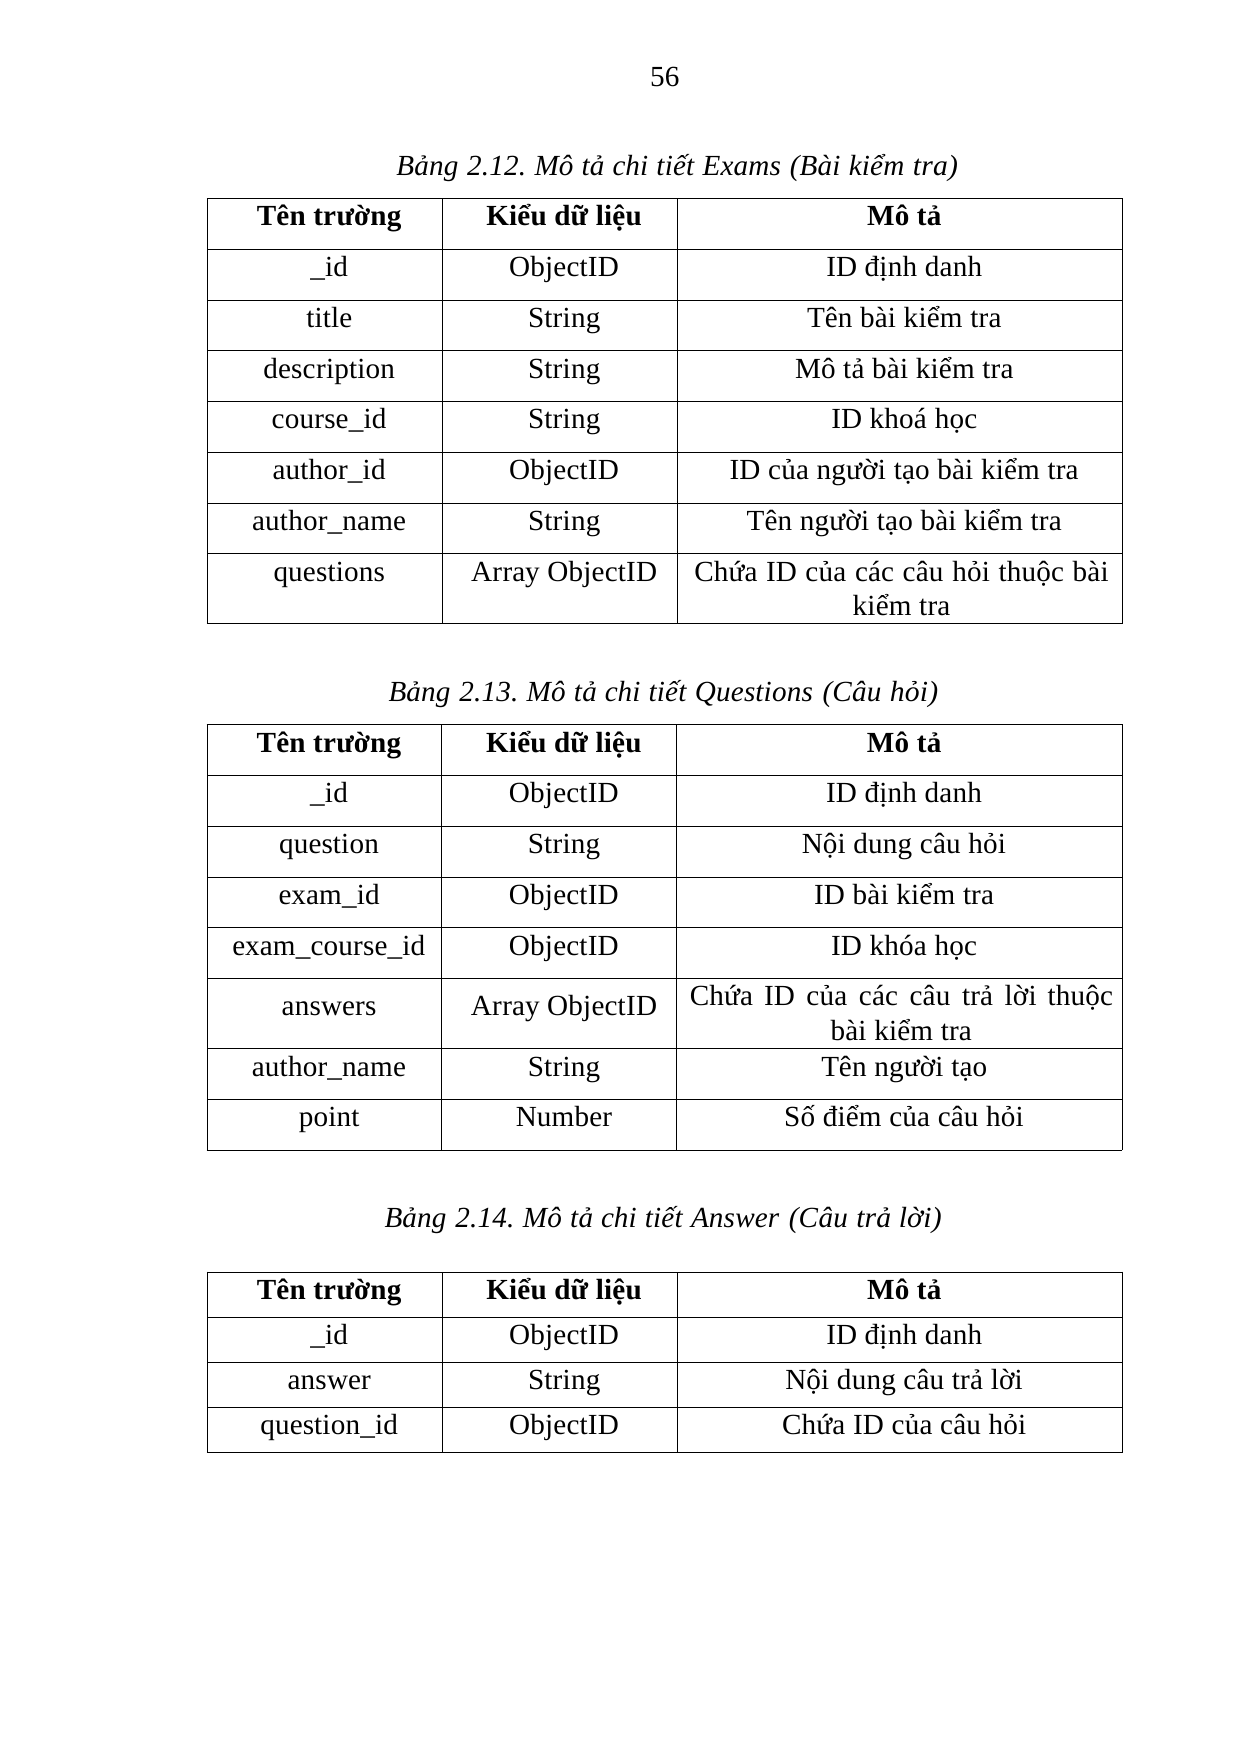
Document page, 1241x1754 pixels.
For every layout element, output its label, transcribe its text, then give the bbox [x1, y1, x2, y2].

table_cell String [443, 1363, 677, 1407]
table_cell Chứa ID của câu hỏi [678, 1408, 1122, 1452]
table_cell Chứa ID của các câu trả lời thuộc bài kiểm tra [677, 979, 1122, 1048]
table_cell _id [208, 250, 442, 299]
table_cell ID định danh [678, 1318, 1122, 1362]
table_cell Number [442, 1100, 676, 1149]
table_cell Array ObjectID [442, 979, 676, 1048]
table_cell questions [208, 554, 442, 623]
table_header Kiểu dữ liệu [443, 199, 677, 249]
table_header Tên trường [208, 725, 441, 775]
table_header Mô tả [678, 1273, 1122, 1317]
table_cell author_name [208, 1049, 441, 1099]
table_cell String [443, 402, 677, 452]
table_cell Tên người tạo [677, 1049, 1122, 1099]
table_cell ObjectID [442, 776, 676, 826]
table_cell ID của người tạo bài kiểm tra [678, 453, 1122, 502]
table_cell Chứa ID của các câu hỏi thuộc bài kiểm tra [678, 554, 1122, 623]
text Bảng 2.13. Mô tả chi tiết Questions (Câu hỏi) [207, 674, 1122, 708]
table_cell ObjectID [443, 250, 677, 299]
table_cell title [208, 301, 442, 350]
table_cell Mô tả bài kiểm tra [678, 351, 1122, 401]
text Bảng 2.12. Mô tả chi tiết Exams (Bài kiểm tra) [396, 148, 1122, 181]
table_cell Nội dung câu hỏi [677, 827, 1122, 877]
table_cell ObjectID [443, 1408, 677, 1452]
table_header Kiểu dữ liệu [442, 725, 676, 775]
table_cell exam_id [208, 878, 441, 927]
table_cell Array ObjectID [443, 554, 677, 623]
table_cell ObjectID [442, 878, 676, 927]
table_cell author_id [208, 453, 442, 502]
table_header Tên trường [208, 199, 442, 249]
table_header Mô tả [678, 199, 1122, 249]
table_cell String [442, 827, 676, 877]
table_cell ID định danh [678, 250, 1122, 299]
table_cell _id [208, 776, 441, 826]
table_cell ObjectID [443, 453, 677, 502]
table_cell Số điểm của câu hỏi [677, 1100, 1122, 1149]
table_cell Nội dung câu trả lời [678, 1363, 1122, 1407]
table_cell course_id [208, 402, 442, 452]
table_cell author_name [208, 504, 442, 553]
table_cell ID bài kiểm tra [677, 878, 1122, 927]
table_cell Tên bài kiểm tra [678, 301, 1122, 350]
table_header Mô tả [677, 725, 1122, 775]
table_cell description [208, 351, 442, 401]
table_cell ID khóa học [677, 928, 1122, 978]
table_cell exam_course_id [208, 928, 441, 978]
table_cell question_id [208, 1408, 442, 1452]
table_cell String [443, 351, 677, 401]
table_cell ID định danh [677, 776, 1122, 826]
table_cell String [442, 1049, 676, 1099]
table_cell ObjectID [442, 928, 676, 978]
table_cell ObjectID [443, 1318, 677, 1362]
table_cell point [208, 1100, 441, 1149]
table_cell String [443, 504, 677, 553]
table_cell ID khoá học [678, 402, 1122, 452]
table_cell answer [208, 1363, 442, 1407]
table_cell question [208, 827, 441, 877]
table_header Tên trường [208, 1273, 442, 1317]
text Bảng 2.14. Mô tả chi tiết Answer (Câu trả lời) [207, 1200, 1122, 1234]
table_cell String [443, 301, 677, 350]
table_header Kiểu dữ liệu [443, 1273, 677, 1317]
table_cell answers [208, 979, 441, 1048]
table_cell Tên người tạo bài kiểm tra [678, 504, 1122, 553]
table_cell _id [208, 1318, 442, 1362]
